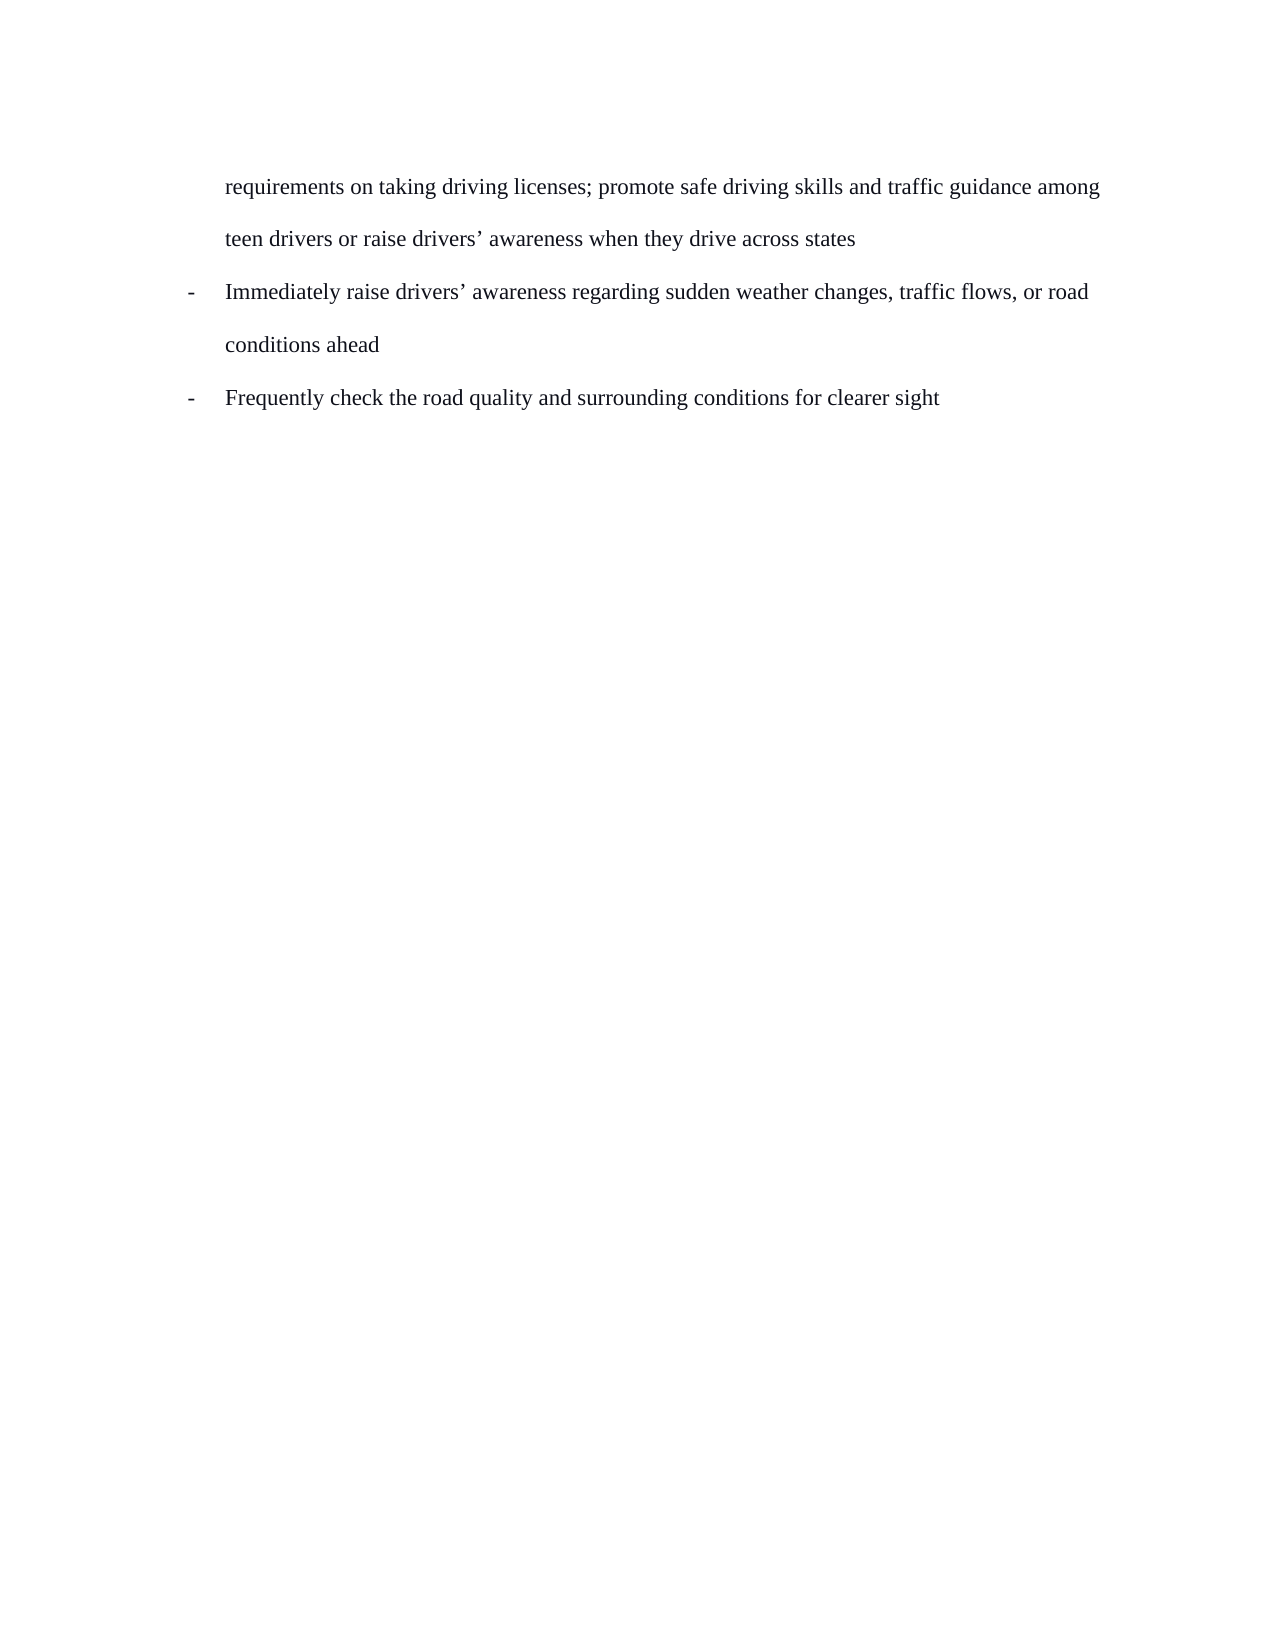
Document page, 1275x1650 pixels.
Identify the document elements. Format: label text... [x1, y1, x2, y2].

list Immediately raise drivers’ awareness regarding sudden weather changes, traffic flows, or road conditions ahead [187, 278, 1125, 357]
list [187, 173, 1125, 252]
list Frequently check the road quality and surrounding conditions for clearer sight [187, 383, 1125, 410]
